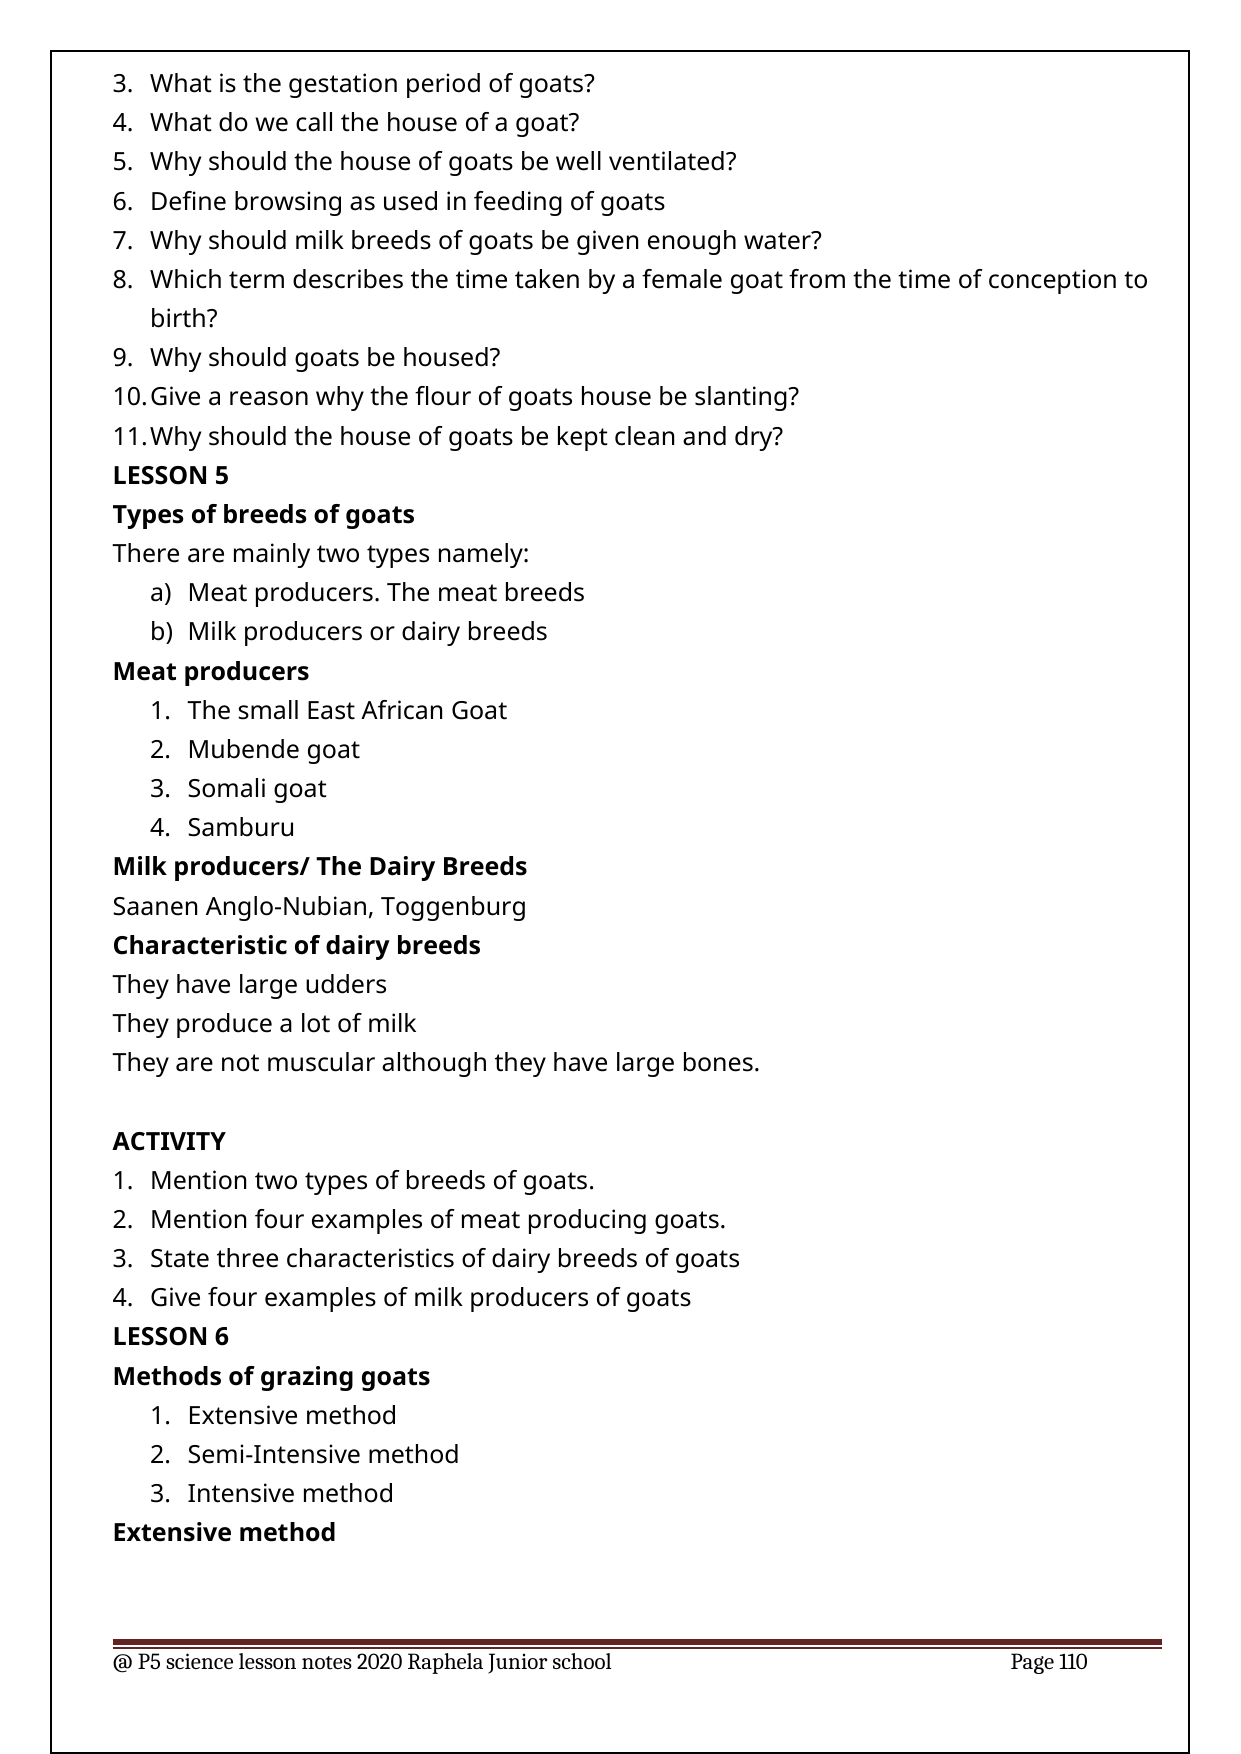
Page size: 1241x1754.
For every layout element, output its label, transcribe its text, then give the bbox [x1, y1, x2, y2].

list Milk producers or dairy breeds [150, 614, 1162, 648]
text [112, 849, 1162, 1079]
list Why should milk breeds of goats be given enough water? [112, 222, 1162, 256]
text There are mainly two types namely: [112, 536, 1162, 570]
list What is the gestation period of goats? [112, 66, 1162, 100]
list Why should the house of goats be kept clean and dry? [112, 418, 1162, 452]
list Why should goats be housed? [112, 340, 1162, 374]
text Types of breeds of goats [112, 496, 1162, 531]
list Define browsing as used in feeding of goats [112, 183, 1162, 217]
list Which term describes the time taken by a female goat from the time of conception to birth? [112, 261, 1162, 335]
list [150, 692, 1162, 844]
text LESSON 5 [112, 457, 1162, 491]
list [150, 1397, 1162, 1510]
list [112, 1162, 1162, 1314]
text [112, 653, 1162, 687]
list Meat producers. The meat breeds [150, 575, 1162, 609]
list Give a reason why the flour of goats house be slanting? [112, 379, 1162, 413]
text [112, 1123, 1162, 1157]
list What do we call the house of a goat? [112, 105, 1162, 139]
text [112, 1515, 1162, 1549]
list Why should the house of goats be well ventilated? [112, 144, 1162, 178]
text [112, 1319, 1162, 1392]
